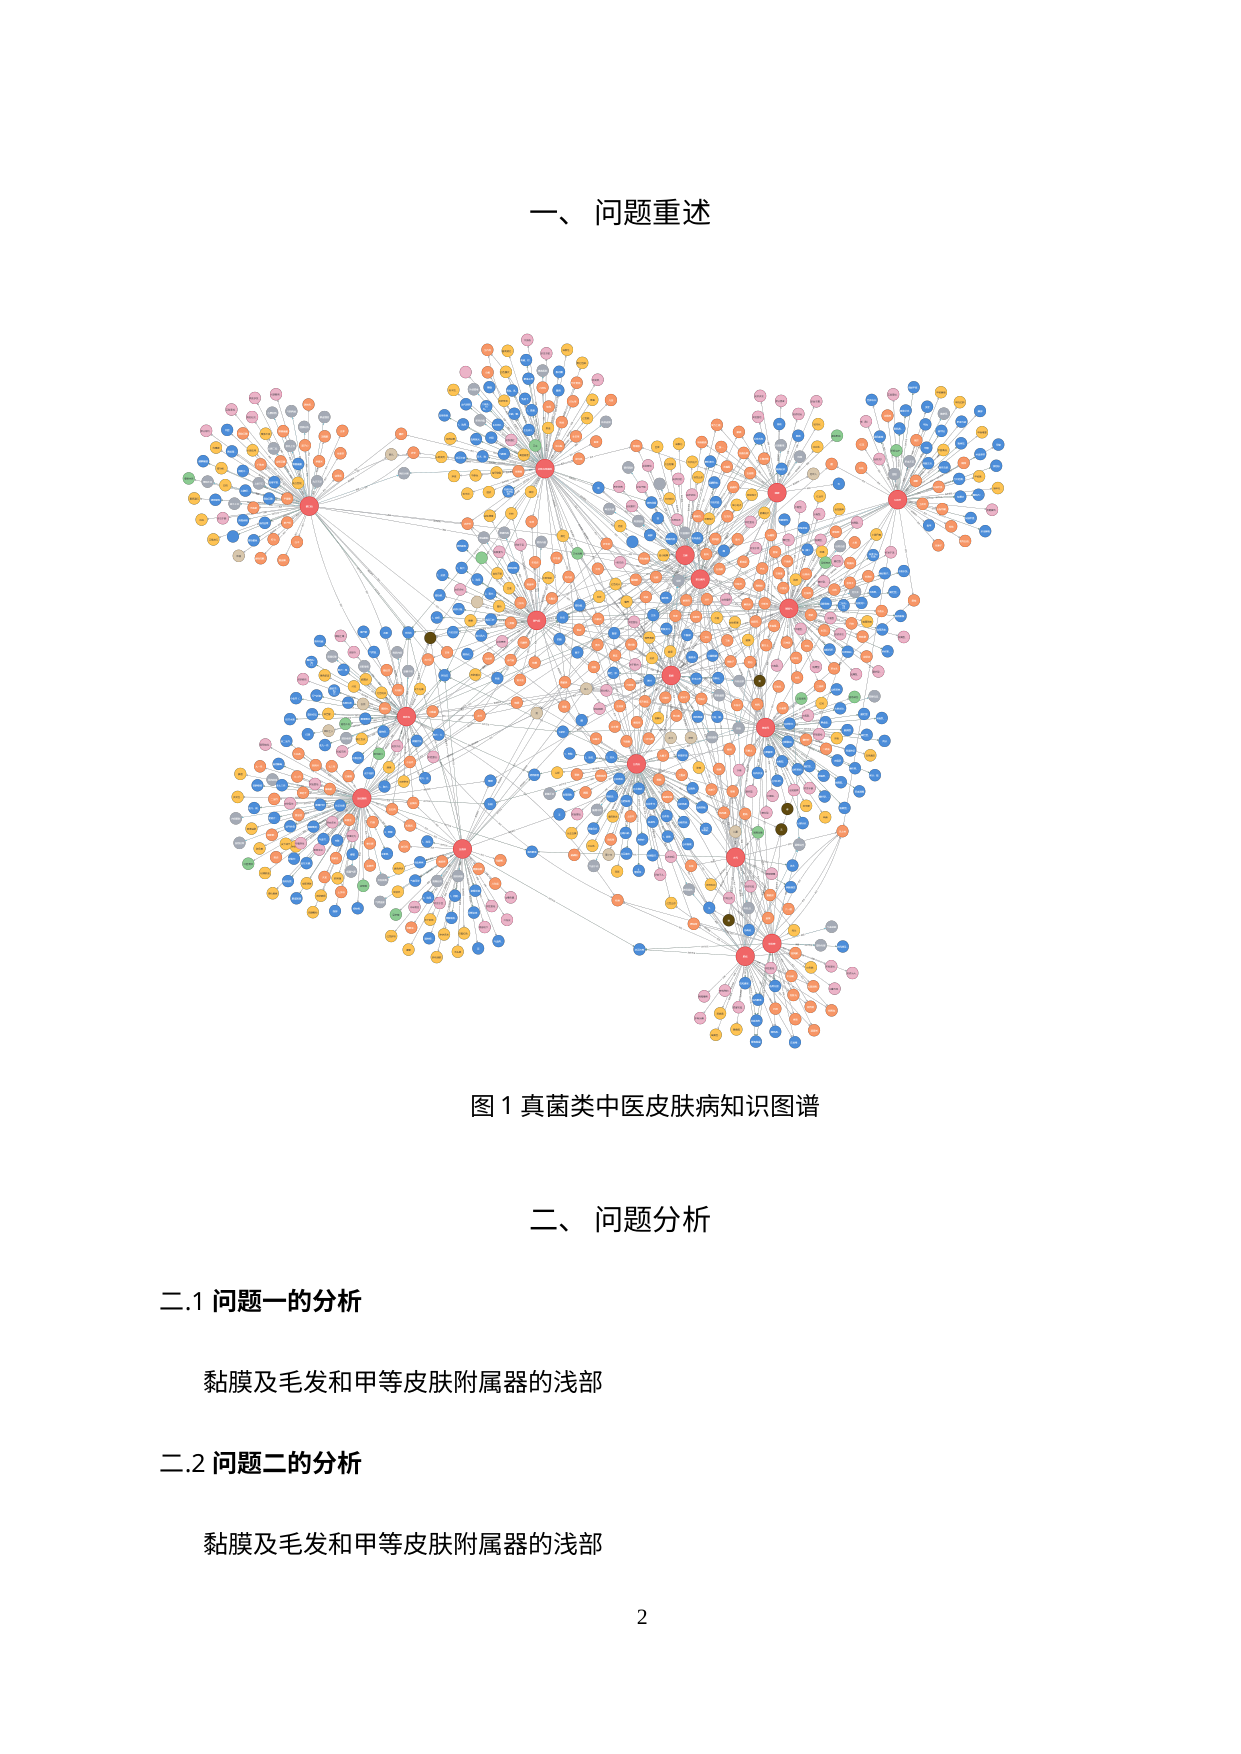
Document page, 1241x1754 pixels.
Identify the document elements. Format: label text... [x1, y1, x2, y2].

text 黏膜及毛发和甲等皮肤附属器的浅部 [159, 1348, 1081, 1413]
text 黏膜及毛发和甲等皮肤附属器的浅部 [159, 1511, 1081, 1576]
subtitle 问题二的分析 [159, 1429, 1081, 1494]
subtitle 问题一的分析 [159, 1267, 1081, 1332]
subtitle 问题重述 [159, 178, 1081, 243]
subtitle 问题分析 [159, 1186, 1081, 1251]
picture [182, 333, 1005, 1049]
